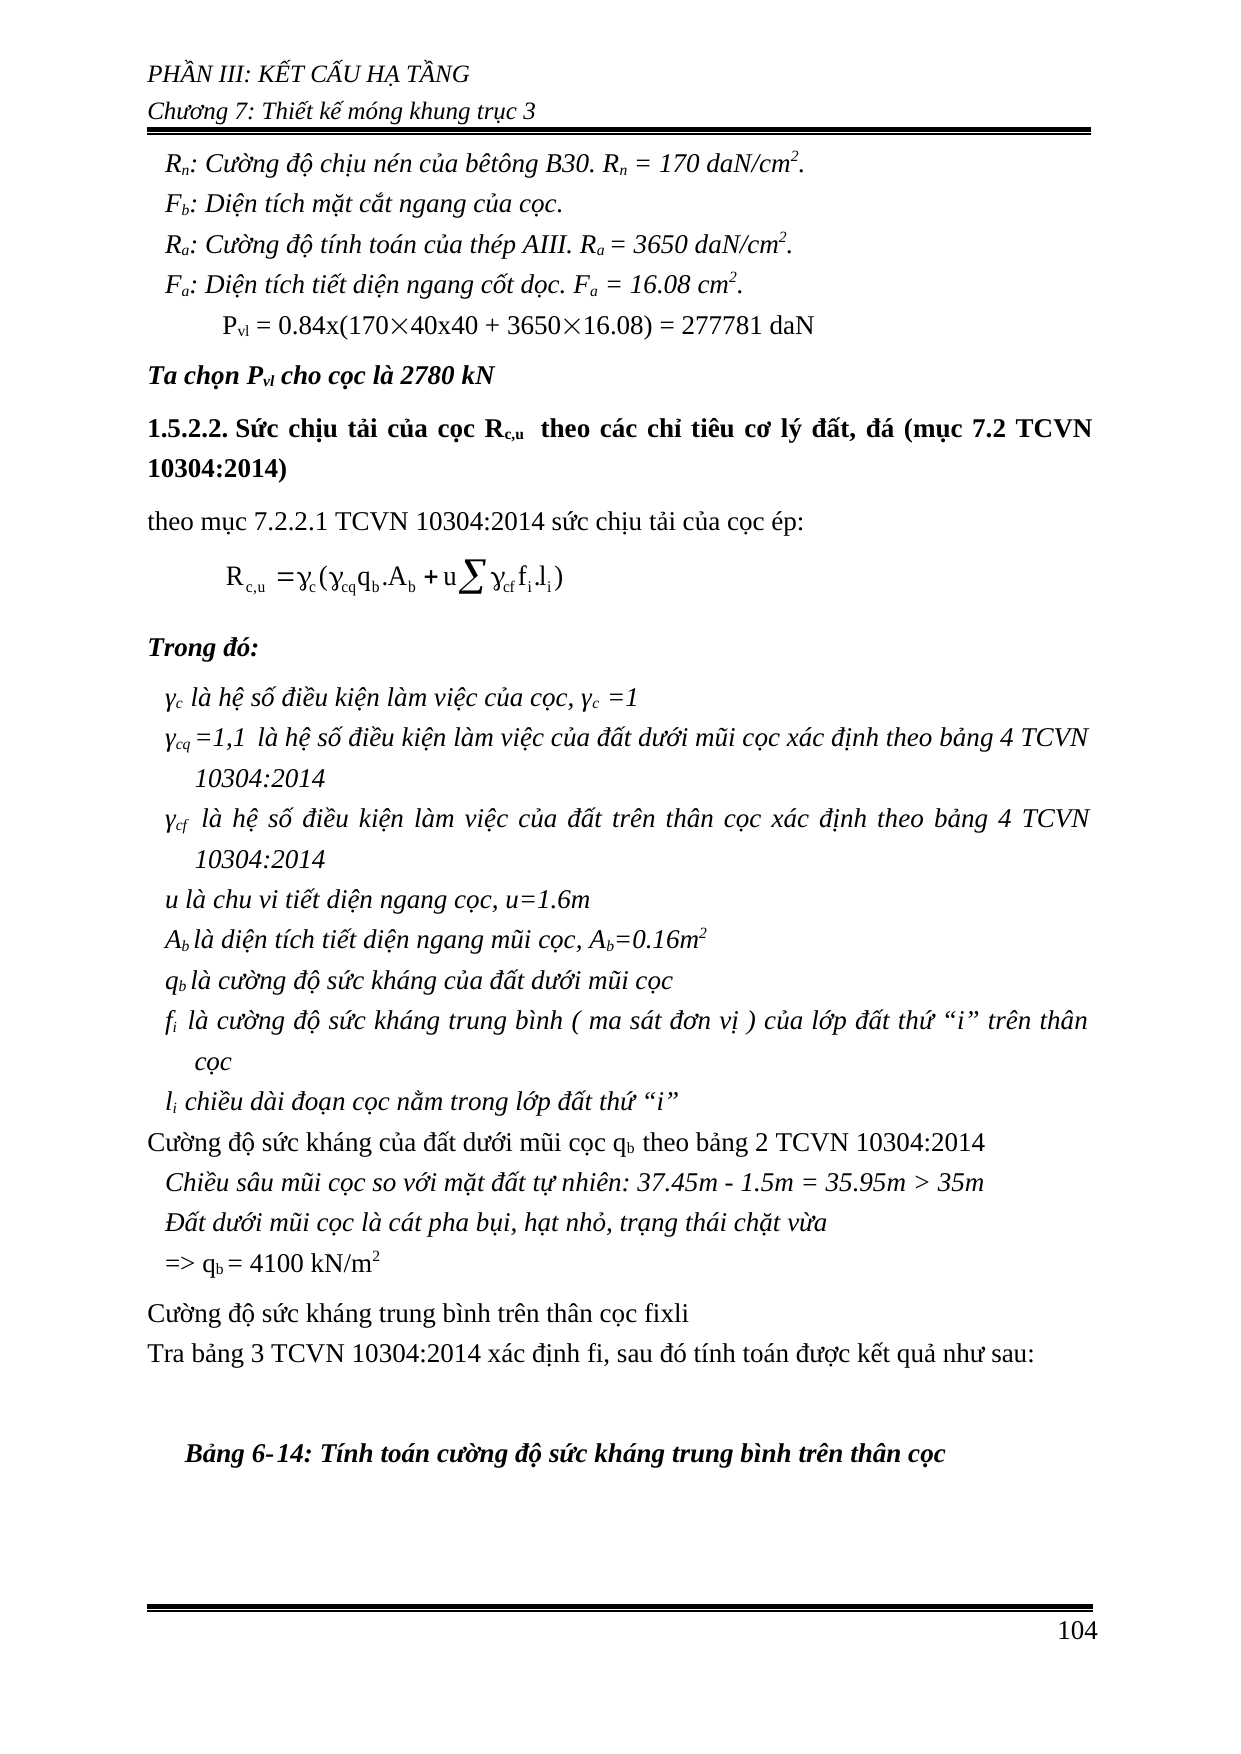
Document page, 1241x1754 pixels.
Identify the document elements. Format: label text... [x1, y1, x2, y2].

text fi là cường độ sức kháng trung bình ( ma sát đơn vị ) của lớp đất thứ “i” trên thân cọc [165, 1004, 1093, 1076]
text γcf là hệ số điều kiện làm việc của đất trên thân cọc xác định theo bảng 4 TCVN 10304:2014 [165, 802, 1093, 874]
text Ra: Cường độ tính toán của thép AIII. Ra = 3650 daN/cm2. [165, 228, 1093, 259]
text Rn: Cường độ chịu nén của bêtông B30. Rn = 170 daN/cm2. [165, 147, 1093, 178]
text γc là hệ số điều kiện làm việc của cọc, γc =1 [165, 681, 1093, 712]
text Đất dưới mũi cọc là cát pha bụi, hạt nhỏ, trạng thái chặt vừa [165, 1207, 1093, 1238]
text Fa: Diện tích tiết diện ngang cốt dọc. Fa = 16.08 cm2. [165, 268, 1093, 299]
text Trong đó: [147, 631, 1093, 662]
text Chiều sâu mũi cọc so với mặt đất tự nhiên: 37.45m - 1.5m = 35.95m > 35m [165, 1166, 1093, 1197]
text theo mục 7.2.2.1 TCVN 10304:2014 sức chịu tải của cọc ép: [147, 505, 1093, 536]
text Tra bảng 3 TCVN 10304:2014 xác định fi, sau đó tính toán được kết quả như sau: [147, 1337, 1093, 1368]
text Ta chọn Pvl cho cọc là 2780 kN [147, 359, 1093, 390]
text Ab là diện tích tiết diện ngang mũi cọc, Ab=0.16m2 [165, 924, 1093, 955]
text γcq =1,1 là hệ số điều kiện làm việc của đất dưới mũi cọc xác định theo bảng 4 TCVN 10304:2014 [165, 722, 1093, 793]
text => qb = 4100 kN/m2 [147, 1247, 1093, 1278]
text u là chu vi tiết diện ngang cọc, u=1.6m [165, 883, 1093, 914]
text Cường độ sức kháng trung bình trên thân cọc fixli [147, 1297, 1093, 1328]
text qb là cường độ sức kháng của đất dưới mũi cọc [165, 964, 1093, 995]
subtitle Sức chịu tải của cọc Rc,u theo các chỉ tiêu cơ lý đất, đá (mục 7.2 TCVN 10304:2014) [147, 412, 1093, 483]
text Pvl = 0.84x(17040x40 + 365016.08) = 277781 daN [147, 309, 1093, 340]
text li chiều dài đoạn cọc nằm trong lớp đất thứ “i” [165, 1085, 1093, 1116]
text Fb: Diện tích mặt cắt ngang của cọc. [165, 187, 1093, 219]
text Cường độ sức kháng của đất dưới mũi cọc qb theo bảng 2 TCVN 10304:2014 [147, 1126, 1093, 1157]
